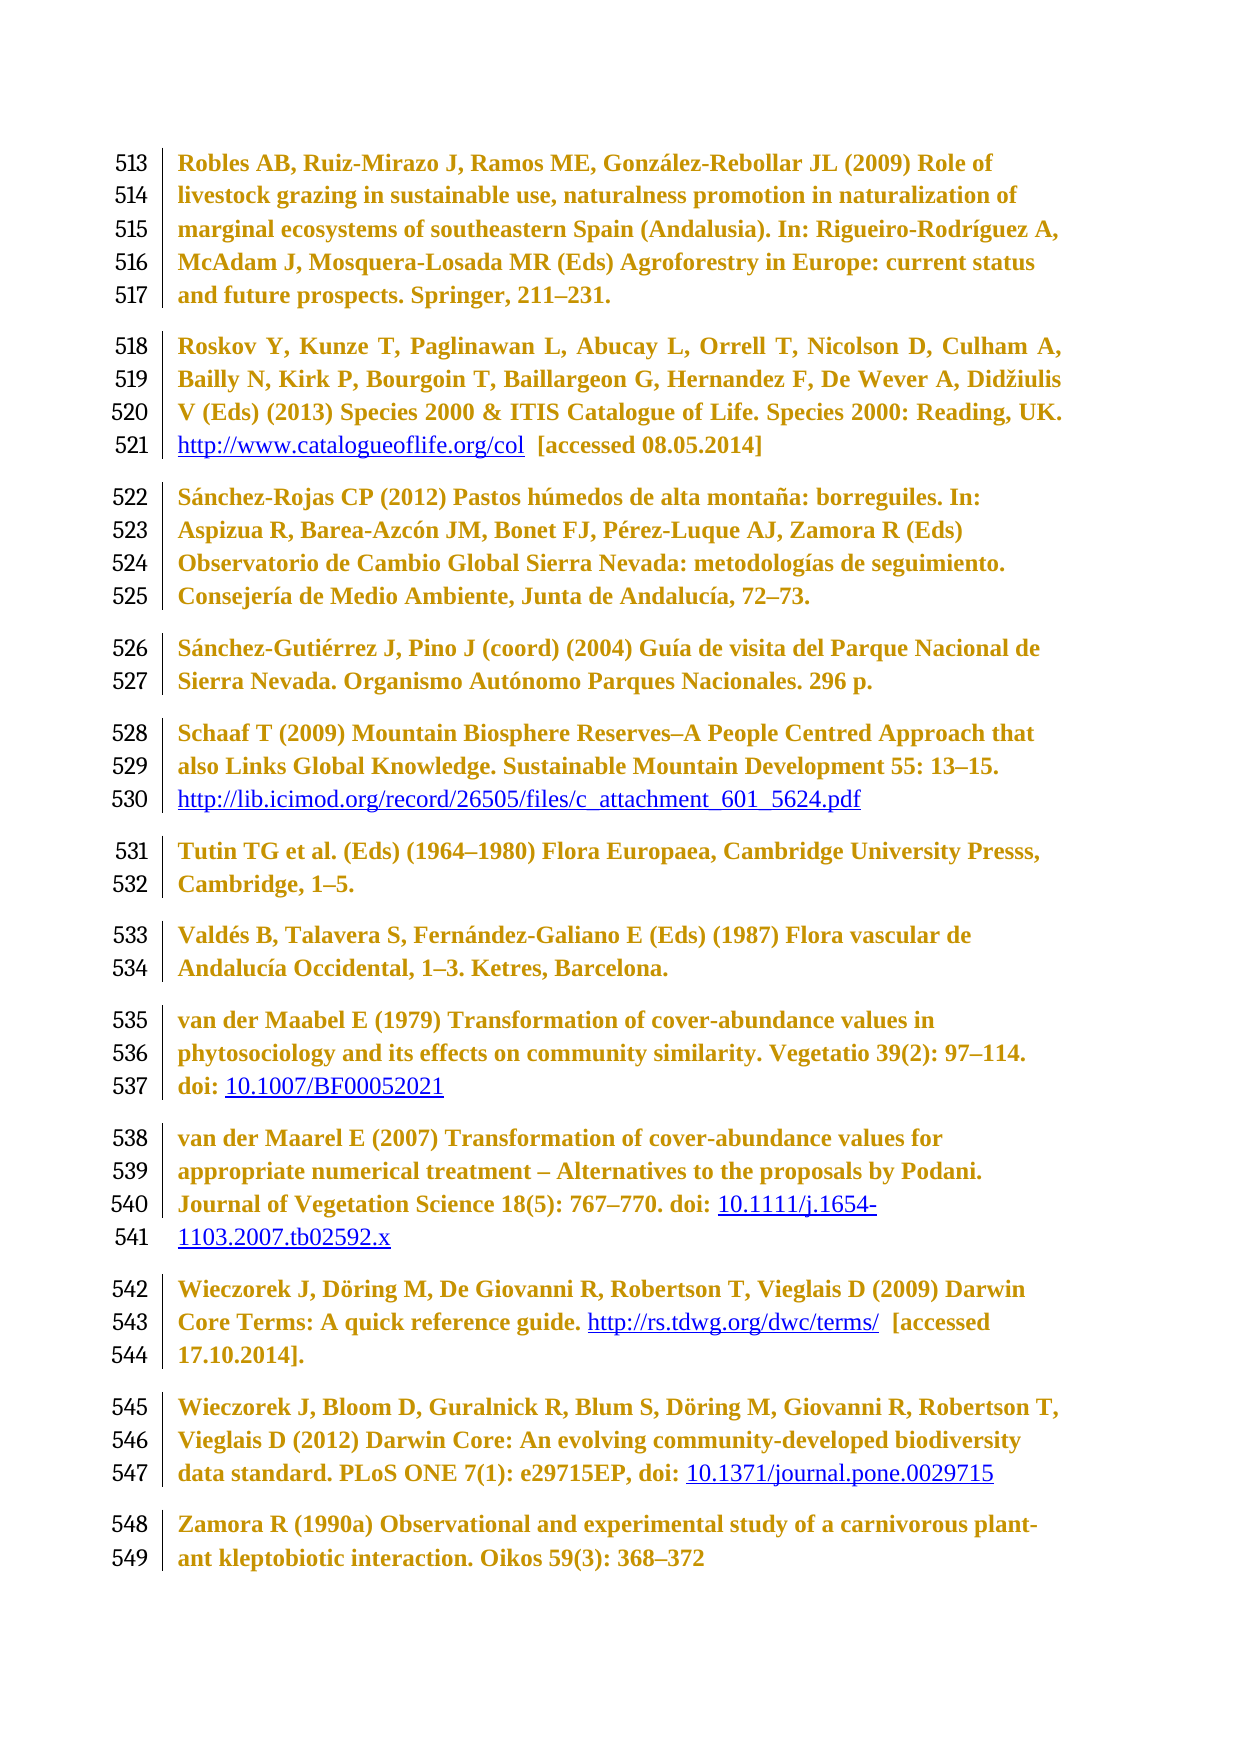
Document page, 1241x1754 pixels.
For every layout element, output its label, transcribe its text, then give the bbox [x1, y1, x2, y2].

text Sánchez-Rojas CP (2012) Pastos húmedos de alta montaña: borreguiles. In: Aspizua R, Barea-Azcón JM, Bonet FJ, Pérez-Luque AJ, Zamora R (Eds) Observatorio de Cambio Global Sierra Nevada: metodologías de seguimiento. Consejería de Medio Ambiente, Junta de Andalucía, 72–73. [177, 482, 1063, 610]
text Schaaf T (2009) Mountain Biosphere Reserves–A People Centred Approach that also Links Global Knowledge. Sustainable Mountain Development 55: 13–15. http://lib.icimod.org/record/26505/files/c_attachment_601_5624.pdf [177, 718, 1063, 813]
text van der Maarel E (2007) Transformation of cover-abundance values for appropriate numerical treatment – Alternatives to the proposals by Podani. Journal of Vegetation Science 18(5): 767–770. doi: 10.1111/j.1654-1103.2007.tb02592.x [177, 1123, 1063, 1251]
text van der Maabel E (1979) Transformation of cover-abundance values in phytosociology and its effects on community similarity. Vegetatio 39(2): 97–114. doi: 10.1007/BF00052021 [177, 1005, 1063, 1100]
text Wieczorek J, Döring M, De Giovanni R, Robertson T, Vieglais D (2009) Darwin Core Terms: A quick reference guide. http://rs.tdwg.org/dwc/terms/ [accessed 17.10.2014]. [177, 1274, 1063, 1369]
text Roskov Y, Kunze T, Paglinawan L, Abucay L, Orrell T, Nicolson D, Culham A, Bailly N, Kirk P, Bourgoin T, Baillargeon G, Hernandez F, De Wever A, Didžiulis V (Eds) (2013) Species 2000 & ITIS Catalogue of Life. Species 2000: Reading, UK. http://www.catalogueoflife.org/col [accessed 08.05.2014] [177, 331, 1063, 459]
text Robles AB, Ruiz-Mirazo J, Ramos ME, González-Rebollar JL (2009) Role of livestock grazing in sustainable use, naturalness promotion in naturalization of marginal ecosystems of southeastern Spain (Andalusia). In: Rigueiro-Rodríguez A, McAdam J, Mosquera-Losada MR (Eds) Agroforestry in Europe: current status and future prospects. Springer, 211–231. [177, 148, 1063, 308]
text Zamora R (1990a) Observational and experimental study of a carnivorous plant-ant kleptobiotic interaction. Oikos 59(3): 368–372 [177, 1509, 1063, 1571]
text Sánchez-Gutiérrez J, Pino J (coord) (2004) Guía de visita del Parque Nacional de Sierra Nevada. Organismo Autónomo Parques Nacionales. 296 p. [177, 633, 1063, 695]
text Tutin TG et al. (Eds) (1964–1980) Flora Europaea, Cambridge University Presss, Cambridge, 1–5. [177, 836, 1063, 897]
text Valdés B, Talavera S, Fernández-Galiano E (Eds) (1987) Flora vascular de Andalucía Occidental, 1–3. Ketres, Barcelona. [177, 921, 1063, 982]
text Wieczorek J, Bloom D, Guralnick R, Blum S, Döring M, Giovanni R, Robertson T, Vieglais D (2012) Darwin Core: An evolving community-developed biodiversity data standard. PLoS ONE 7(1): e29715EP, doi: 10.1371/journal.pone.0029715 [177, 1392, 1063, 1487]
